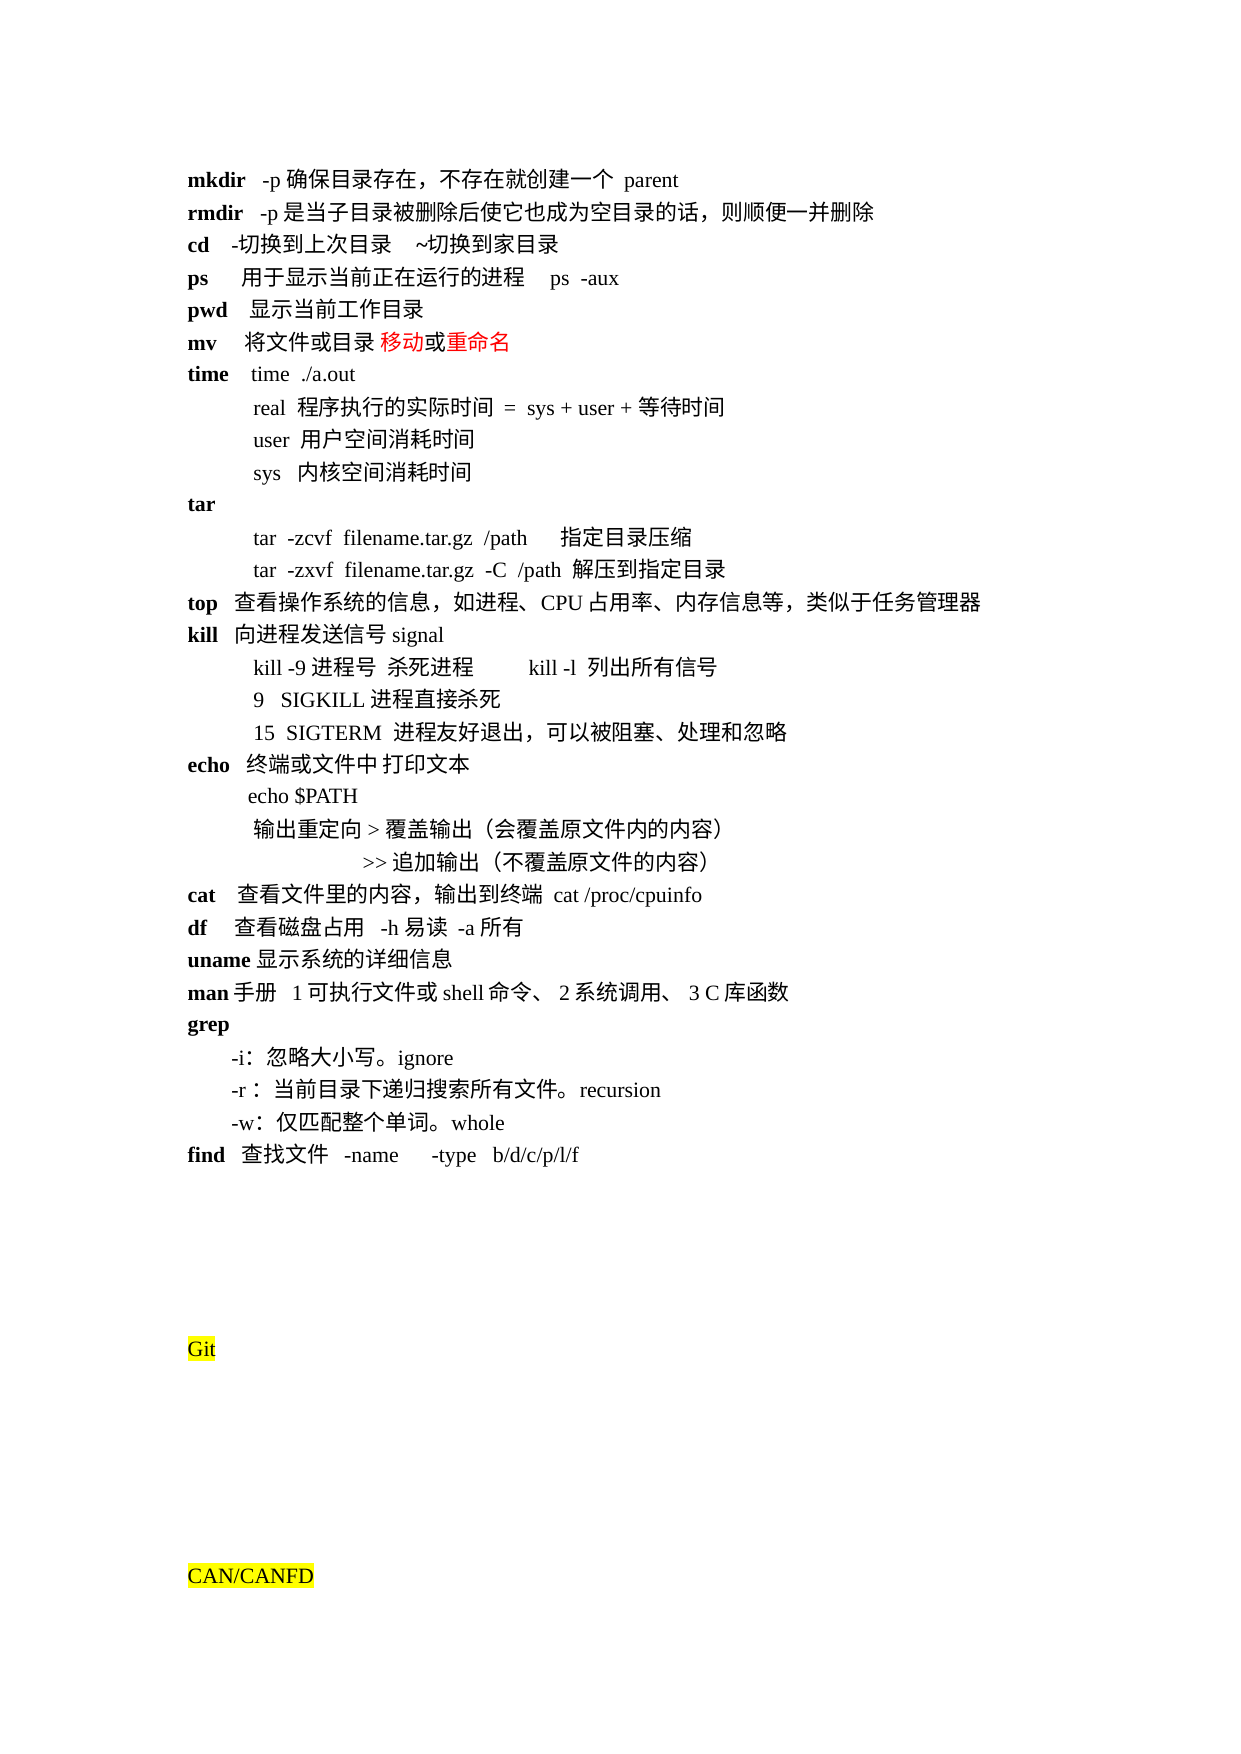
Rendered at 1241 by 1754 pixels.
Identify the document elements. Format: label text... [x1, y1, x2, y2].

text -i：忽略大小写。ignore [231, 1039, 1053, 1072]
text echo $PATH [187, 779, 1053, 812]
text uname 显示系统的详细信息 [187, 942, 1053, 974]
text real 程序执行的实际时间 = sys + user + 等待时间 [253, 389, 1053, 422]
text 15 SIGTERM 进程友好退出，可以被阻塞、处理和忽略 [187, 714, 1053, 747]
text user 用户空间消耗时间 [253, 422, 1053, 454]
text tar -zxvf filename.tar.gz -C /path 解压到指定目录 [209, 552, 1053, 584]
text man手册 1可执行文件或shell命令、 2系统调用、 3 C库函数 [187, 974, 1053, 1007]
text CAN/CANFD [187, 1559, 1053, 1592]
text echo 终端或文件中 打印文本 [187, 747, 1053, 779]
text time time ./a.out [187, 357, 1053, 389]
text pwd 显示当前工作目录 [187, 292, 1053, 324]
text Git [187, 1332, 1053, 1364]
text kill -9 进程号 杀死进程 kill -l 列出所有信号 [187, 649, 1053, 682]
text sys 内核空间消耗时间 [253, 454, 1053, 487]
text rmdir -p 是当子目录被删除后使它也成为空目录的话，则顺便一并删除 [187, 194, 1053, 227]
text mkdir -p 确保目录存在，不存在就创建一个 parent [187, 162, 1053, 194]
text cd -切换到上次目录 ~切换到家目录 [187, 227, 1053, 259]
text ps 用于显示当前正在运行的进程 ps -aux [187, 259, 1053, 292]
text -w：仅匹配整个单词。whole [231, 1104, 1053, 1137]
text cat 查看文件里的内容，输出到终端 cat /proc/cpuinfo [187, 877, 1053, 909]
text 输出重定向 > 覆盖输出（会覆盖原文件内的内容） [231, 812, 1053, 844]
text kill 向进程发送信号signal [187, 617, 1053, 649]
text grep [187, 1007, 1053, 1039]
text -r ：当前目录下递归搜索所有文件。recursion [231, 1072, 1053, 1104]
text mv 将文件或目录 移动或重命名 [187, 324, 1053, 357]
text 9 SIGKILL 进程直接杀死 [187, 682, 1053, 714]
text tar [187, 487, 1053, 519]
text find 查找文件 -name -type b/d/c/p/l/f [187, 1137, 1053, 1169]
text top 查看操作系统的信息，如进程、CPU占用率、内存信息等，类似于任务管理器 [187, 584, 1053, 617]
text tar -zcvf filename.tar.gz /path 指定目录压缩 [209, 519, 1053, 552]
text df 查看磁盘占用 -h 易读 -a 所有 [187, 909, 1053, 942]
text >> 追加输出（不覆盖原文件的内容） [231, 844, 1053, 877]
